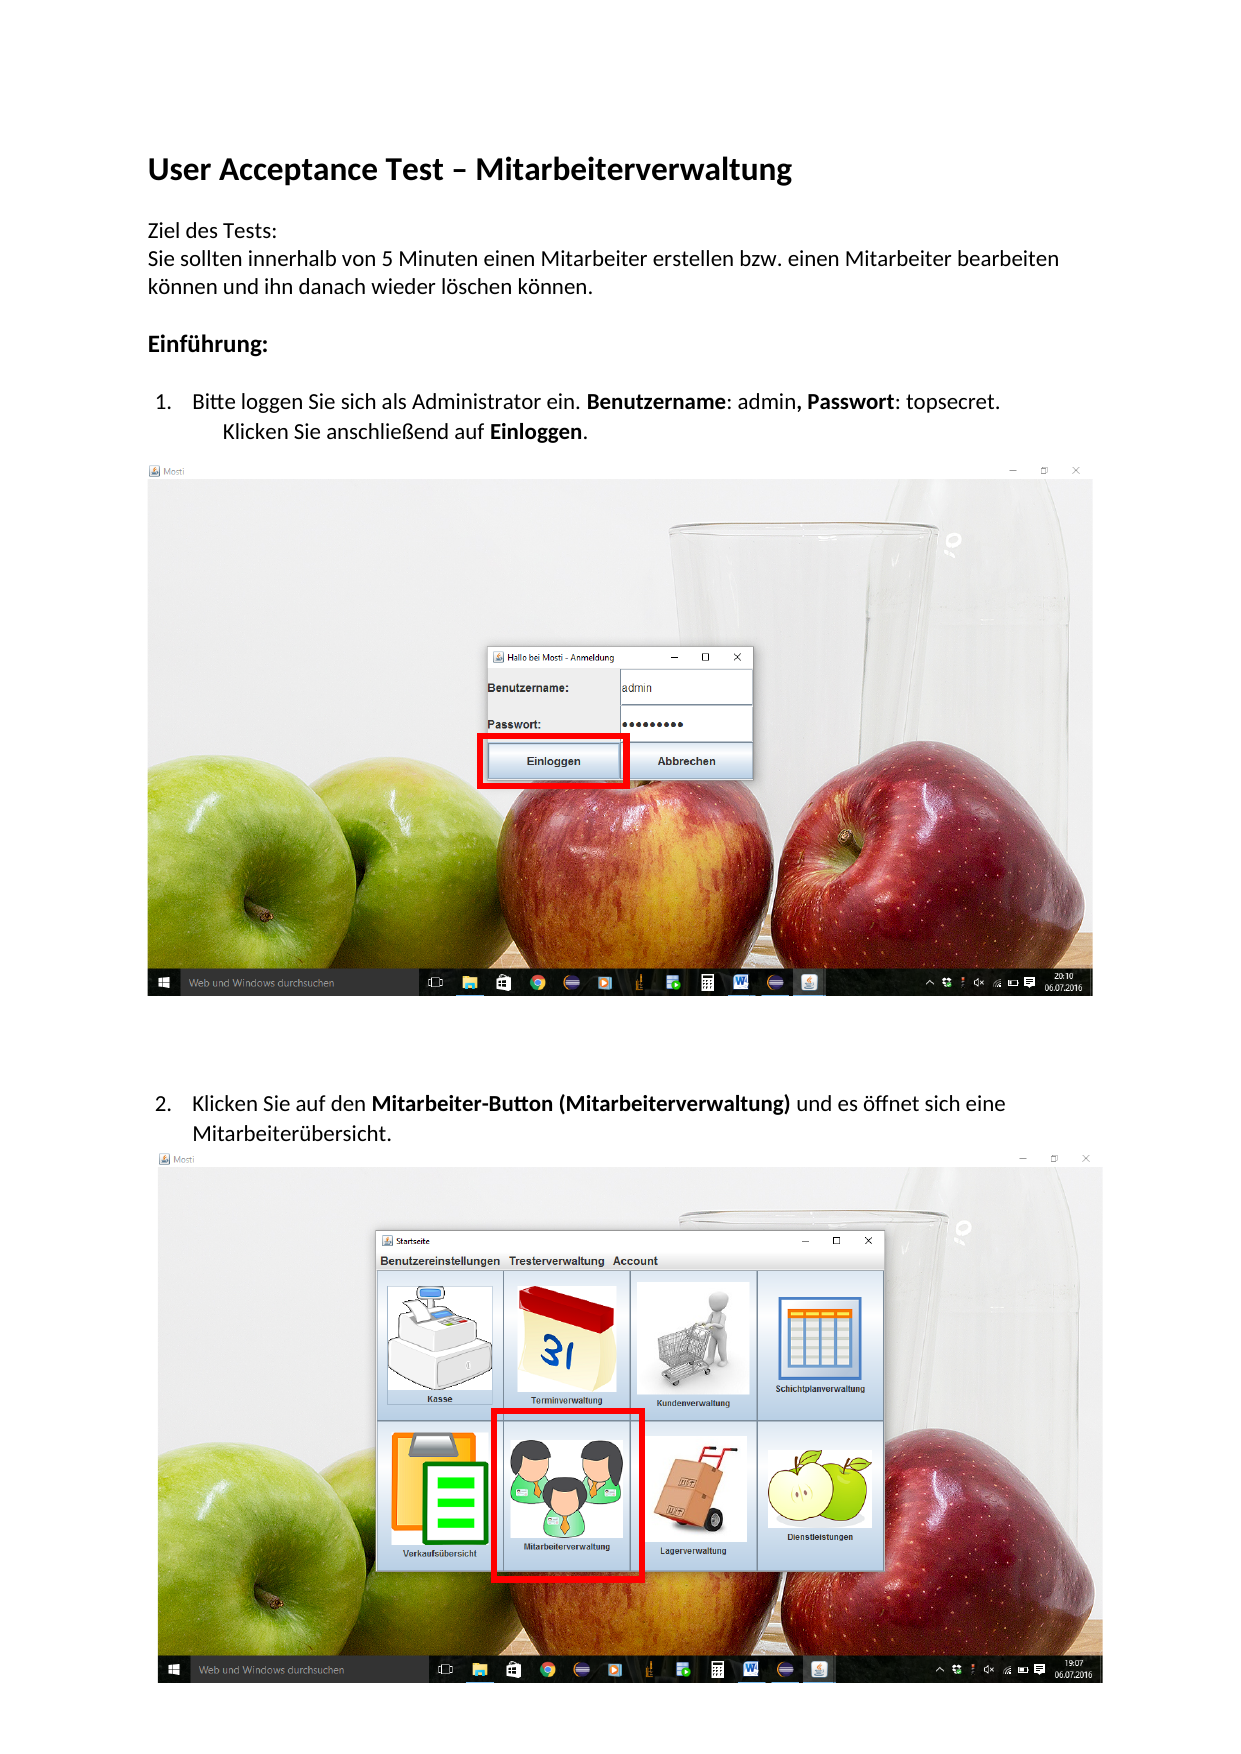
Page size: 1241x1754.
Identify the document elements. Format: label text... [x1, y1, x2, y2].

list Bitte loggen Sie sich als Administrator ein. Benutzername: admin, Passwort: topsecret. [154, 387, 1093, 415]
picture [157, 1151, 1103, 1683]
picture [147, 464, 1093, 996]
text Ziel des Tests: Sie sollten innerhalb von 5 Minuten einen Mitarbeiter erstellen bzw. einen Mitarbeiter bearbeiten können und ihn danach wieder löschen können. [148, 216, 1093, 300]
text User Acceptance Test – Mitarbeiterverwaltung [148, 148, 1093, 188]
text Einführung: [148, 328, 1093, 359]
list Klicken Sie auf den Mitarbeiter-Button (Mitarbeiterverwaltung) und es öffnet sich eine Mitarbeiterübersicht. [154, 1089, 1093, 1147]
list Klicken Sie anschließend auf Einloggen. [223, 417, 1093, 445]
